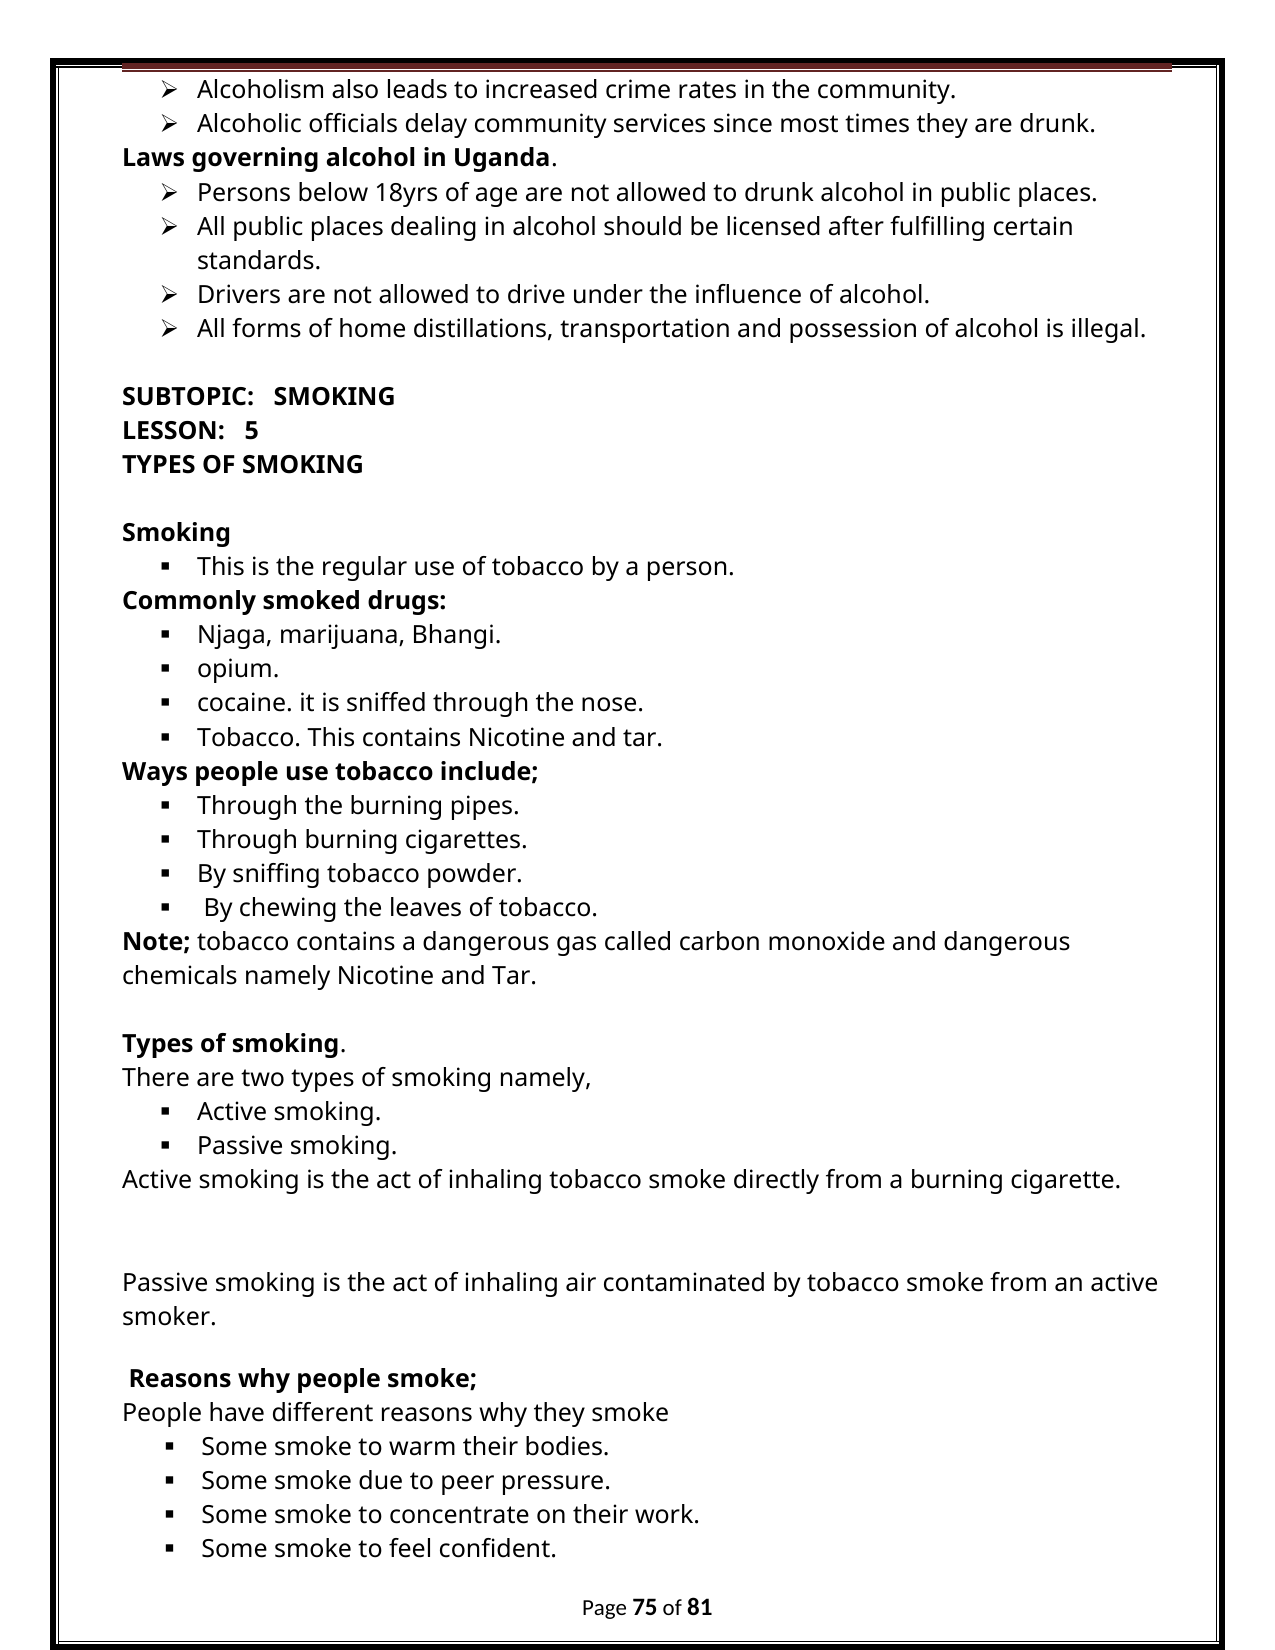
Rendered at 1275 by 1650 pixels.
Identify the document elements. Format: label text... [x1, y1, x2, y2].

list Tobacco. This contains Nicotine and tar. [159, 719, 1172, 753]
list Some smoke due to peer pressure. [164, 1462, 1172, 1497]
list Active smoking. [159, 1094, 1172, 1128]
text Commonly smoked drugs: [122, 583, 1172, 617]
list opium. [159, 651, 1172, 685]
list Alcoholism also leads to increased crime rates in the community. [159, 72, 1172, 106]
text Active smoking is the act of inhaling tobacco smoke directly from a burning cigarette. [122, 1162, 1172, 1196]
list Alcoholic officials delay community services since most times they are drunk. [159, 106, 1172, 140]
text Ways people use tobacco include; [122, 753, 1172, 787]
list Through the burning pipes. [159, 787, 1172, 821]
list Persons below 18yrs of age are not allowed to drunk alcohol in public places. [159, 174, 1172, 208]
list Njaga, marijuana, Bhangi. [159, 617, 1172, 651]
list Some smoke to warm their bodies. [164, 1428, 1172, 1462]
text Reasons why people smoke; [122, 1360, 1172, 1394]
text LESSON: 5 [122, 413, 1172, 447]
list Through burning cigarettes. [159, 821, 1172, 855]
list By sniffing tobacco powder. [159, 855, 1172, 889]
text People have different reasons why they smoke [122, 1394, 1172, 1428]
text Smoking [122, 515, 1172, 549]
list Drivers are not allowed to drive under the influence of alcohol. [159, 276, 1172, 310]
list Some smoke to feel confident. [164, 1531, 1172, 1565]
list cocaine. it is sniffed through the nose. [159, 685, 1172, 719]
text Types of smoking. [122, 1026, 1172, 1060]
text TYPES OF SMOKING [122, 447, 1172, 481]
list All public places dealing in alcohol should be licensed after fulfilling certain standards. [159, 208, 1172, 276]
text SUBTOPIC: SMOKING [122, 378, 1172, 413]
text There are two types of smoking namely, [122, 1060, 1172, 1094]
list All forms of home distillations, transportation and possession of alcohol is illegal. [159, 310, 1172, 344]
list This is the regular use of tobacco by a person. [159, 549, 1172, 583]
text Note; tobacco contains a dangerous gas called carbon monoxide and dangerous chemicals namely Nicotine and Tar. [122, 923, 1172, 992]
list By chewing the leaves of tobacco. [159, 889, 1172, 923]
list Passive smoking. [159, 1128, 1172, 1162]
text Laws governing alcohol in Uganda. [122, 140, 1172, 174]
list Some smoke to concentrate on their work. [164, 1497, 1172, 1531]
text Passive smoking is the act of inhaling air contaminated by tobacco smoke from an active smoker. [122, 1264, 1172, 1332]
